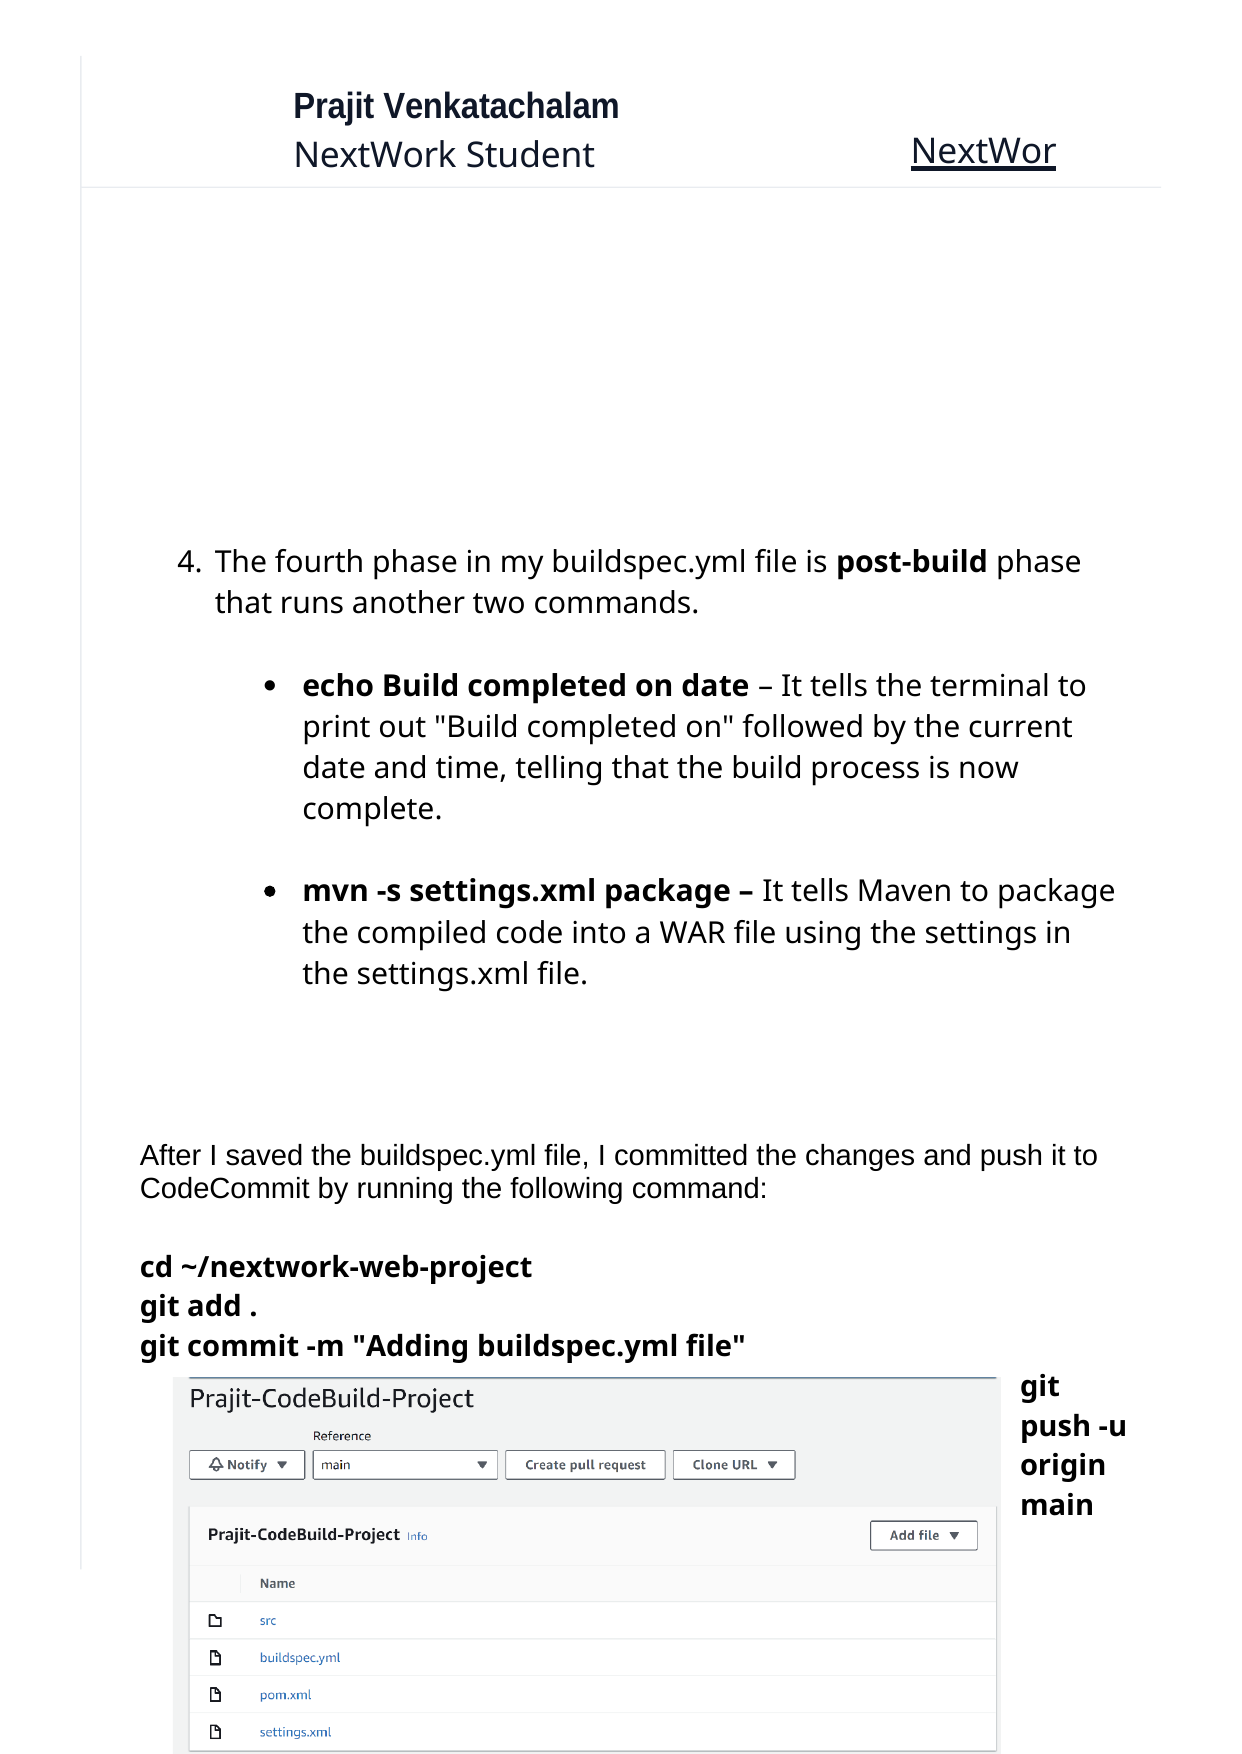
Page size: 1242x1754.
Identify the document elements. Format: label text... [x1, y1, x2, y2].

list mvn -s settings.xml package – It tells Maven to package the compiled code into a WAR file using the settings in the settings.xml file. [264, 869, 1135, 993]
list echo Build completed on date – It tells the terminal to print out "Build completed on" followed by the current date and time, telling that the build process is now complete. [264, 664, 1135, 828]
text git add . [139, 1286, 1135, 1325]
text cd ~/nextwork-web-project [139, 1246, 1135, 1286]
list The fourth phase in my buildspec.yml file is post-build phase that runs another two commands. [177, 540, 1135, 623]
text git push -u origin main [139, 1365, 1135, 1524]
text git commit -m "Adding buildspec.yml file" [139, 1325, 1135, 1365]
text After I saved the buildspec.yml file, I committed the changes and push it to CodeCommit by running the following command: [139, 1138, 1135, 1205]
picture [172, 1377, 1001, 1754]
